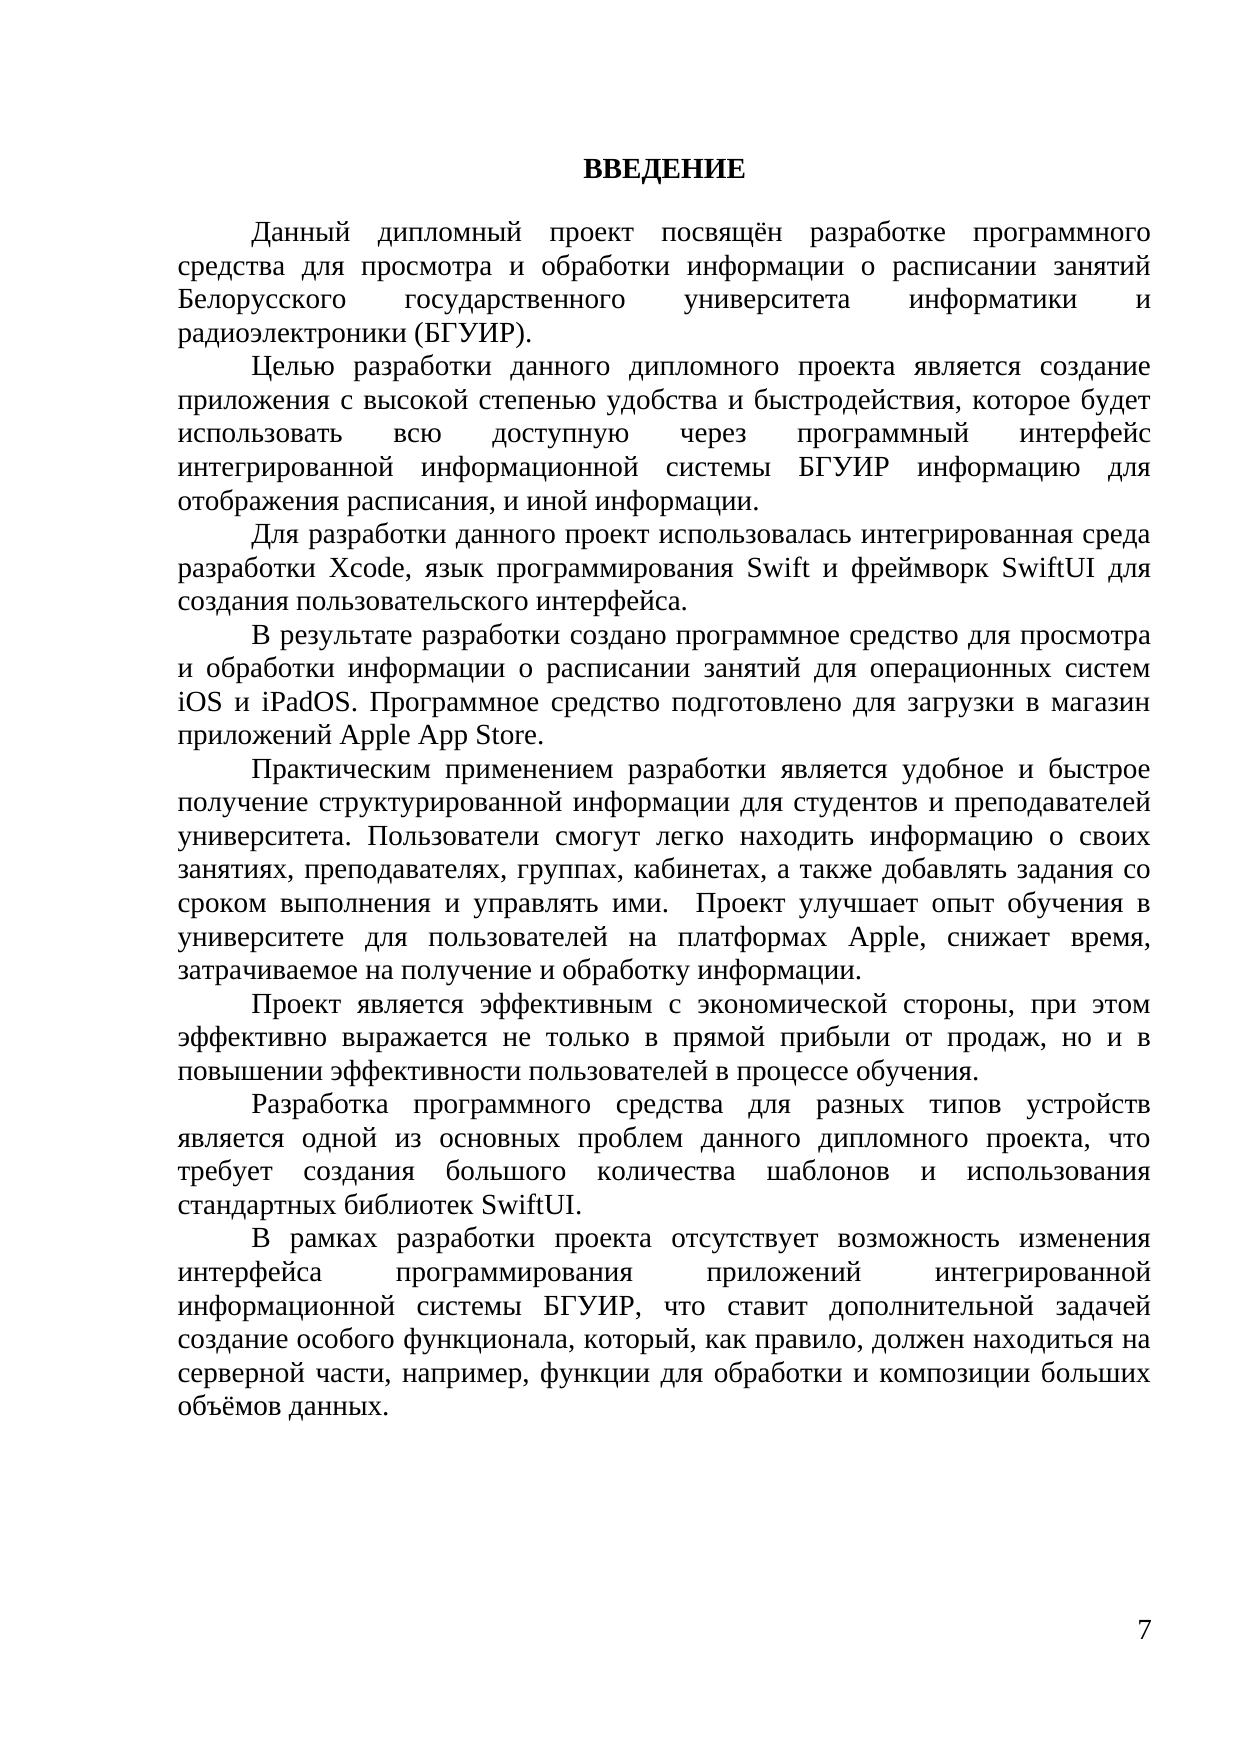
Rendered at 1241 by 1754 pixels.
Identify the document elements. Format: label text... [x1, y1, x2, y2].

text Разработка программного средства для разных типов устройств является одной из основных проблем данного дипломного проекта, что требует создания большого количества шаблонов и использования стандартных библиотек SwiftUI. [177, 1086, 1152, 1221]
text ВВЕДЕНИЕ [177, 152, 1152, 185]
text Для разработки данного проект использовалась интегрированная среда разработки Xcode, язык программирования Swift и фреймворк SwiftUI для создания пользовательского интерфейса. [177, 516, 1152, 617]
text Проект является эффективным с экономической стороны, при этом эффективно выражается не только в прямой прибыли от продаж, но и в повышении эффективности пользователей в процессе обучения. [177, 986, 1152, 1086]
text Целью разработки данного дипломного проекта является создание приложения с высокой степенью удобства и быстродействия, которое будет использовать всю доступную через программный интерфейс интегрированной информационной системы БГУИР информацию для отображения расписания, и иной информации. [177, 348, 1152, 516]
text Практическим применением разработки является удобное и быстрое получение структурированной информации для студентов и преподавателей университета. Пользователи смогут легко находить информацию о своих занятиях, преподавателях, группах, кабинетах, а также добавлять задания со сроком выполнения и управлять ими. Проект улучшает опыт обучения в университете для пользователей на платформах Apple, снижает время, затрачиваемое на получение и обработку информации. [177, 751, 1152, 986]
text Данный дипломный проект посвящён разработке программного средства для просмотра и обработки информации о расписании занятий Белорусского государственного университета информатики и радиоэлектроники (БГУИР). [177, 214, 1152, 348]
text В результате разработки создано программное средство для просмотра и обработки информации о расписании занятий для операционных систем iOS и iPadOS. Программное средство подготовлено для загрузки в магазин приложений Apple App Store. [177, 617, 1152, 751]
text В рамках разработки проекта отсутствует возможность изменения интерфейса программирования приложений интегрированной информационной системы БГУИР, что ставит дополнительной задачей создание особого функционала, который, как правило, должен находиться на серверной части, например, функции для обработки и композиции больших объёмов данных. [177, 1221, 1152, 1422]
